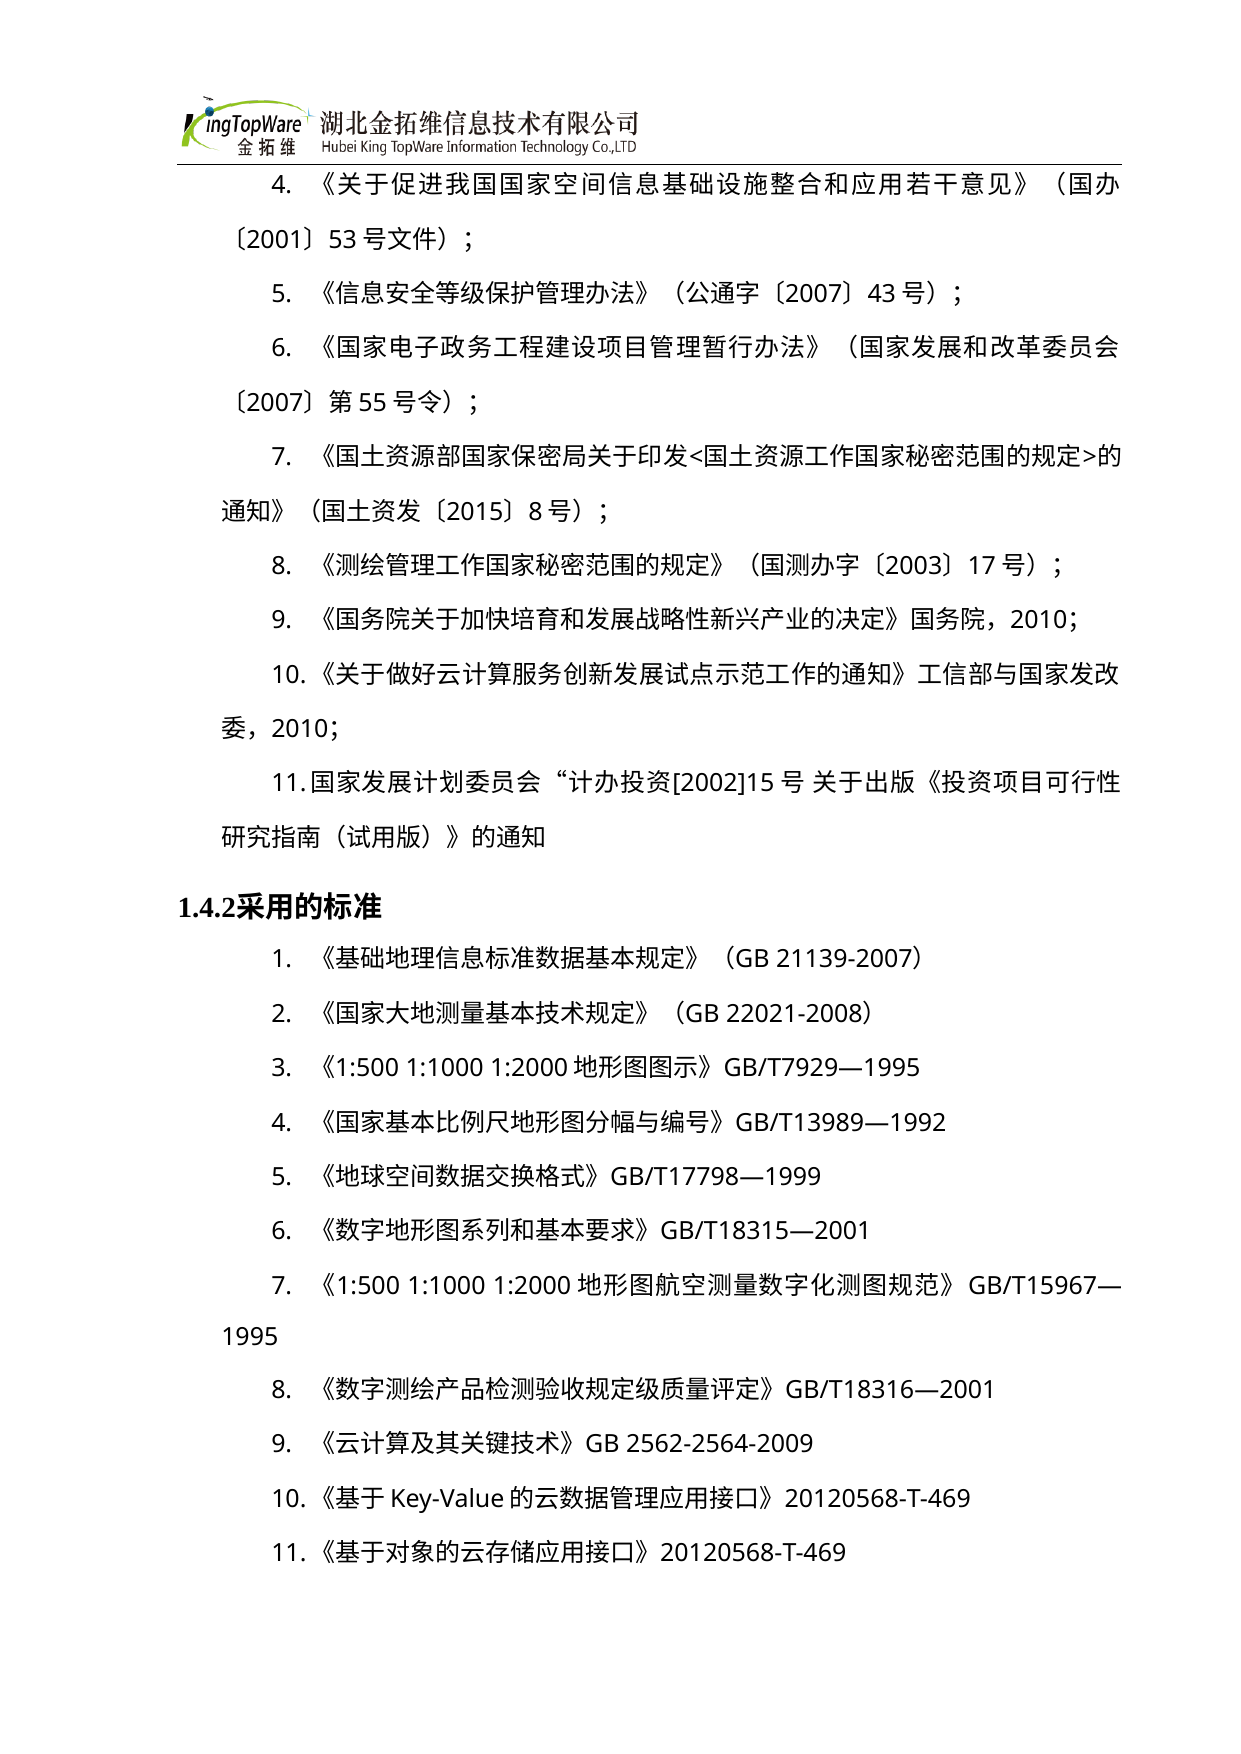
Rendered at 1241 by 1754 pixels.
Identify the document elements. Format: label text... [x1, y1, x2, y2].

list 《国家电子政务工程建设项目管理暂行办法》（国家发展和改革委员会〔2007〕第55号令）； [221, 328, 1122, 418]
list 《国土资源部国家保密局关于印发<国土资源工作国家秘密范围的规定>的通知》（国土资发〔2015〕8号）； [221, 437, 1122, 527]
list 《国务院关于加快培育和发展战略性新兴产业的决定》国务院，2010； [221, 600, 1122, 636]
list 《关于促进我国国家空间信息基础设施整合和应用若干意见》（国办〔2001〕53号文件）； [221, 165, 1122, 255]
list 《信息安全等级保护管理办法》（公通字〔2007〕43号）； [221, 273, 1122, 310]
list 《基于Key-Value的云数据管理应用接口》20120568-T-469 [221, 1478, 1122, 1514]
list 《测绘管理工作国家秘密范围的规定》（国测办字〔2003〕17号）； [221, 545, 1122, 582]
list 《云计算及其关键技术》GB 2562-2564-2009 [221, 1424, 1122, 1460]
list 《基础地理信息标准数据基本规定》（GB 21139-2007） [221, 939, 1122, 975]
list 《地球空间数据交换格式》GB/T17798—1999 [221, 1156, 1122, 1193]
list 《国家大地测量基本技术规定》（GB 22021-2008） [221, 993, 1122, 1029]
list 《1:500 1:1000 1:2000地形图航空测量数字化测图规范》GB/T15967—1995 [221, 1265, 1122, 1352]
list 《数字地形图系列和基本要求》GB/T18315—2001 [221, 1211, 1122, 1247]
list 《基于对象的云存储应用接口》20120568-T-469 [221, 1532, 1122, 1569]
list 国家发展计划委员会“计办投资[2002]15号 关于出版《投资项目可行性研究指南（试用版）》的通知 [221, 763, 1122, 853]
list 《1:500 1:1000 1:2000地形图图示》GB/T7929—1995 [221, 1048, 1122, 1084]
list 《国家基本比例尺地形图分幅与编号》GB/T13989—1992 [221, 1102, 1122, 1138]
list 《关于做好云计算服务创新发展试点示范工作的通知》工信部与国家发改委，2010； [221, 654, 1122, 745]
subtitle 采用的标准 [177, 884, 1122, 926]
list 《数字测绘产品检测验收规定级质量评定》GB/T18316—2001 [221, 1369, 1122, 1406]
picture [177, 88, 643, 164]
